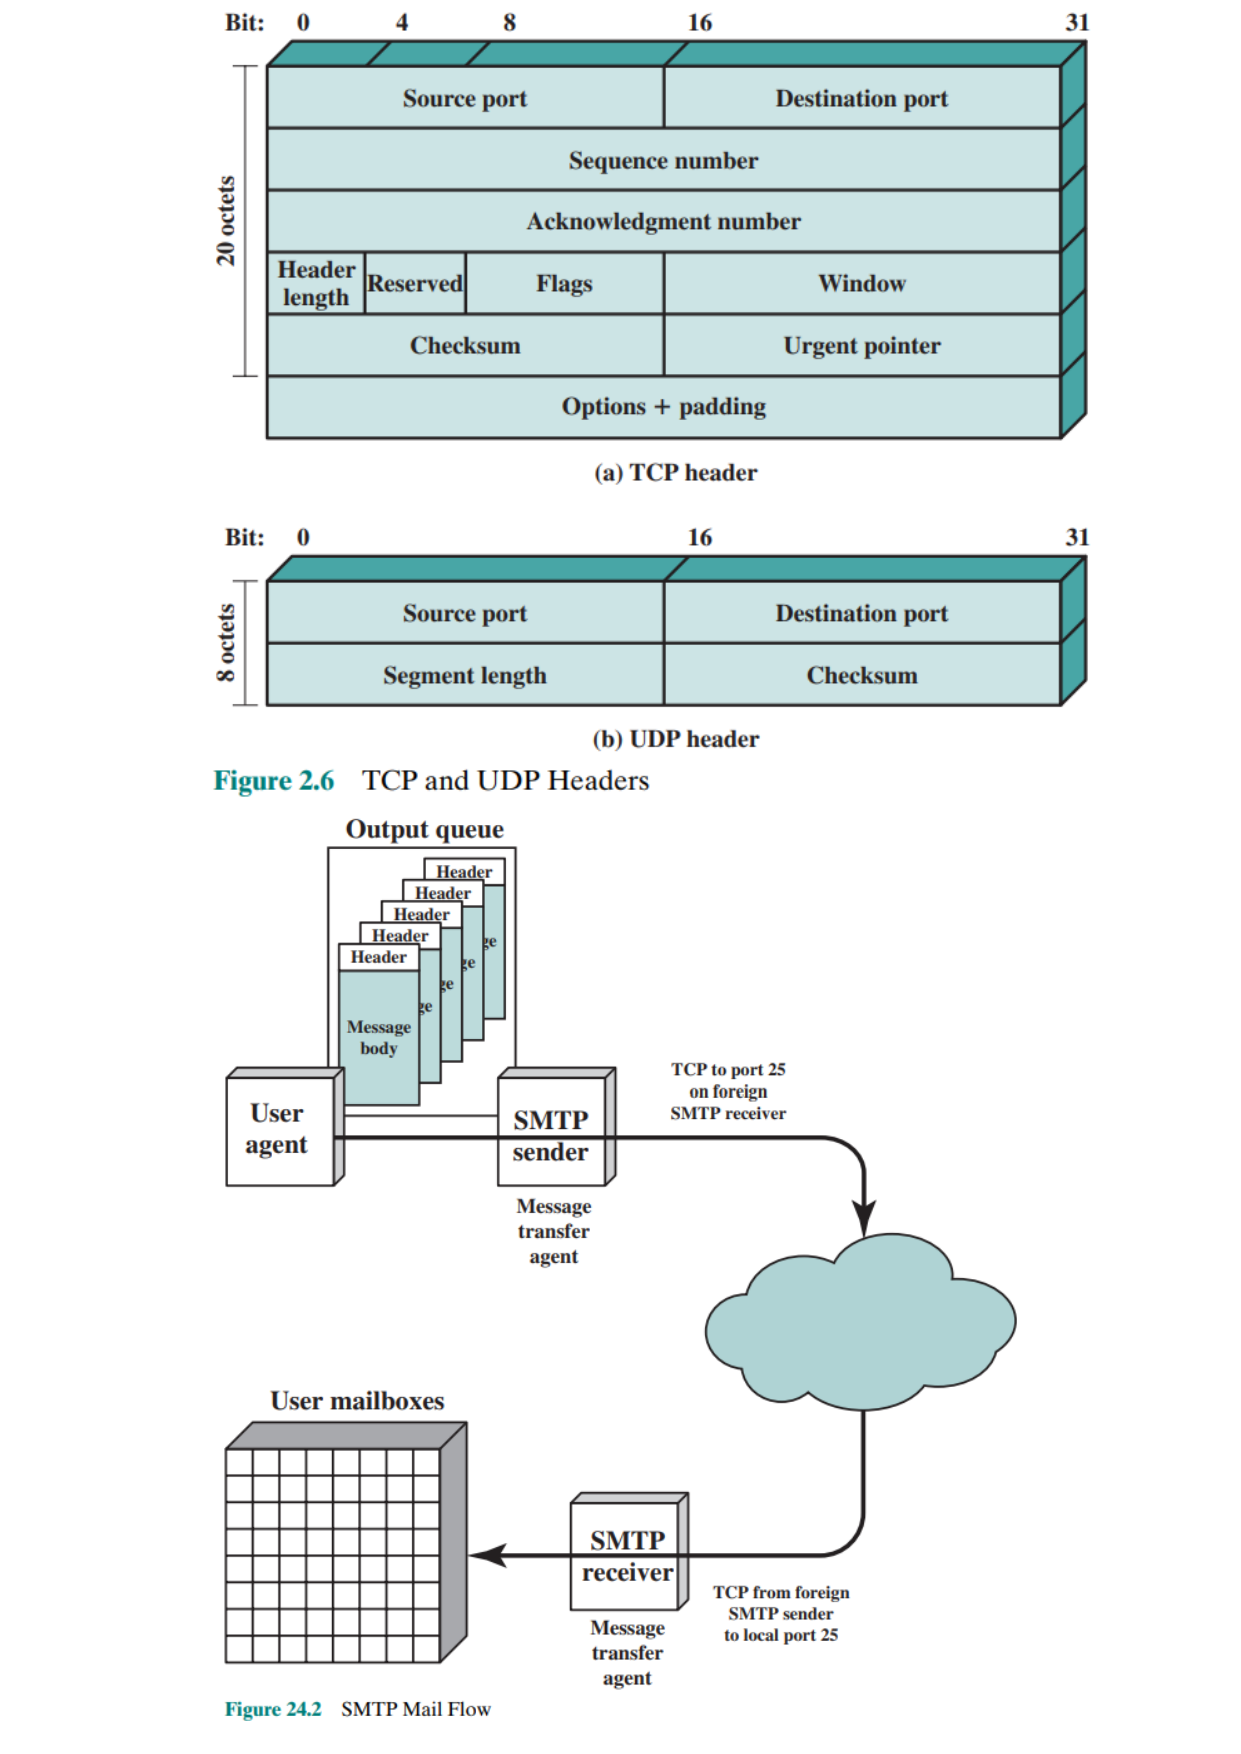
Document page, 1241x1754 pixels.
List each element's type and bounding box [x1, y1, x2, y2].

picture [113, 0, 1128, 812]
picture [203, 814, 1037, 1726]
